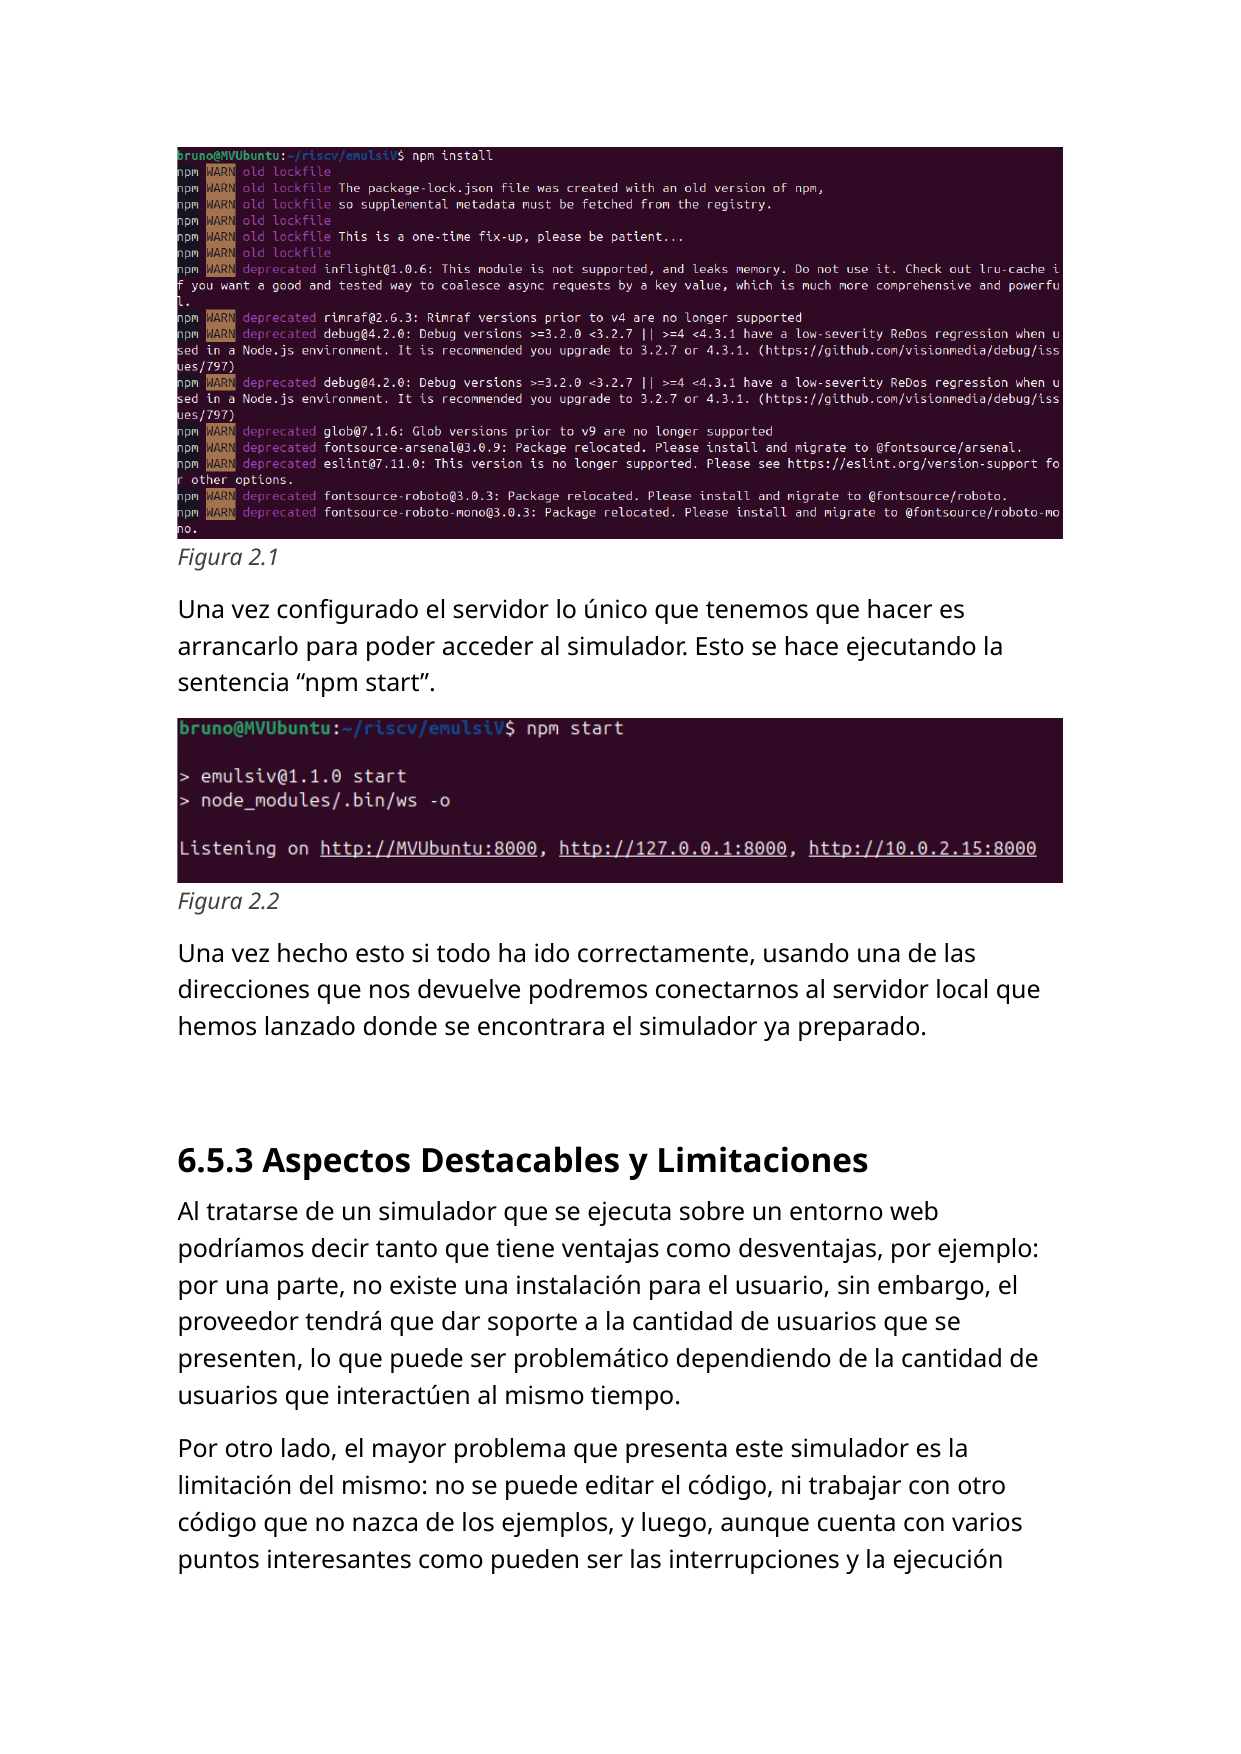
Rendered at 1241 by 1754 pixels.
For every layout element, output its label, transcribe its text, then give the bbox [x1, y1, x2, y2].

text Una vez configurado el servidor lo único que tenemos que hacer es arrancarlo para poder acceder al simulador. Esto se hace ejecutando la sentencia “npm start”. [177, 592, 1063, 699]
picture [177, 718, 1063, 883]
text Al tratarse de un simulador que se ejecuta sobre un entorno web podríamos decir tanto que tiene ventajas como desventajas, por ejemplo: por una parte, no existe una instalación para el usuario, sin embargo, el proveedor tendrá que dar soporte a la cantidad de usuarios que se presenten, lo que puede ser problemático dependiendo de la cantidad de usuarios que interactúen al mismo tiempo. [177, 1194, 1063, 1412]
text Figura 2.1 [177, 539, 1063, 572]
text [177, 1431, 1063, 1575]
text Figura 2.2 [177, 883, 1063, 916]
picture [177, 147, 1063, 539]
subtitle 6.5.3 Aspectos Destacables y Limitaciones [177, 1136, 1063, 1182]
text Una vez hecho esto si todo ha ido correctamente, usando una de las direcciones que nos devuelve podremos conectarnos al servidor local que hemos lanzado donde se encontrara el simulador ya preparado. [177, 935, 1063, 1043]
